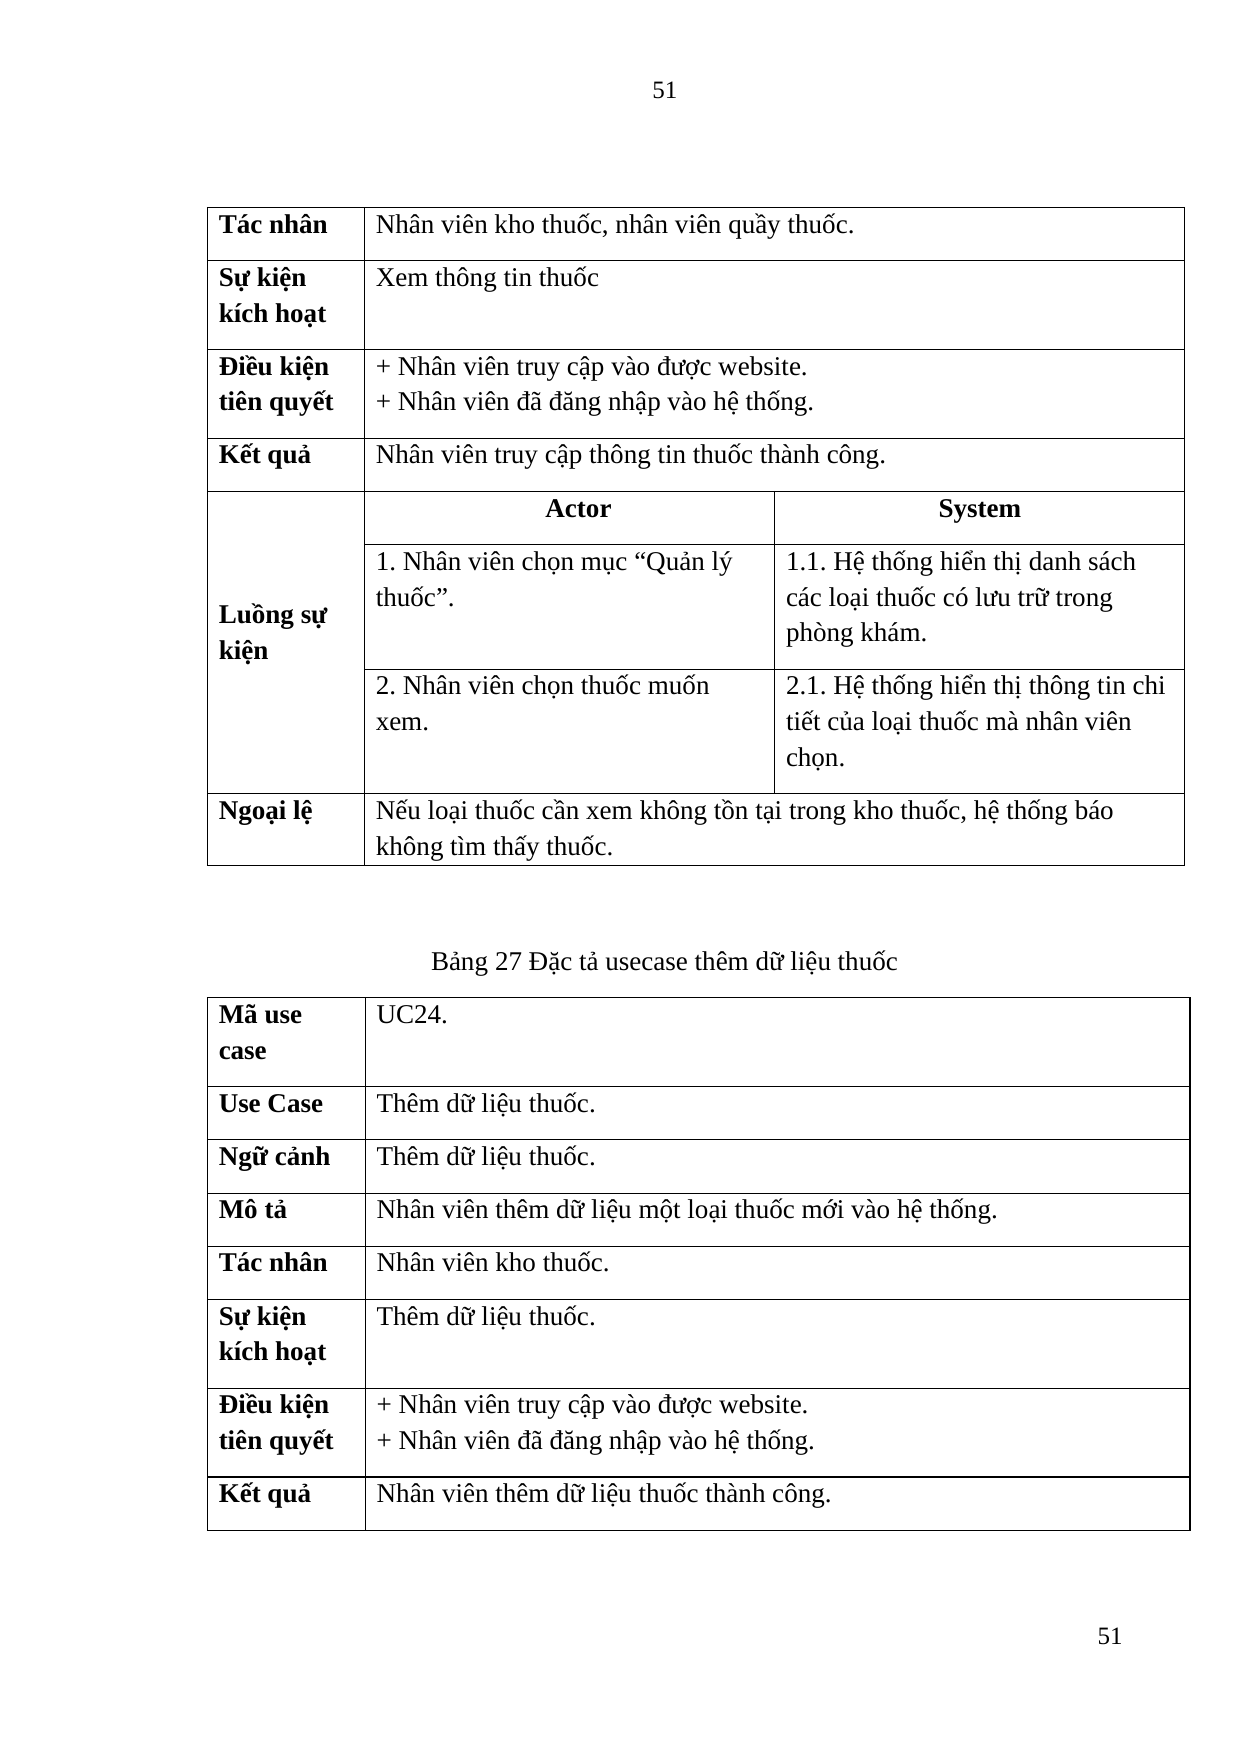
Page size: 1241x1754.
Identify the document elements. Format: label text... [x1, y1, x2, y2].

table_cell + Nhân viên truy cập vào được website. + Nhân viên đã đăng nhập vào hệ thống. [365, 350, 1184, 438]
table_cell Luồng sự kiện [208, 492, 364, 793]
table_cell Thêm dữ liệu thuốc. [366, 1300, 1189, 1387]
table_cell Actor [365, 492, 774, 544]
table_cell Sự kiện kích hoạt [208, 261, 364, 349]
table_cell Điều kiện tiên quyết [208, 350, 364, 438]
table_cell Mô tả [208, 1194, 365, 1246]
table_cell System [775, 492, 1184, 544]
table_cell Thêm dữ liệu thuốc. [366, 1140, 1189, 1192]
table_cell Nhân viên thêm dữ liệu thuốc thành công. [366, 1478, 1189, 1529]
table_cell Kết quả [208, 1478, 365, 1529]
table_header Mã use case [208, 998, 365, 1086]
table_cell Tác nhân [208, 1247, 365, 1299]
table_cell Ngoại lệ [208, 794, 364, 865]
table_header UC24. [366, 998, 1189, 1086]
table_cell Ngữ cảnh [208, 1140, 365, 1192]
table_cell + Nhân viên truy cập vào được website. + Nhân viên đã đăng nhập vào hệ thống. [366, 1389, 1189, 1476]
table_cell Nhân viên kho thuốc. [366, 1247, 1189, 1299]
table_cell Điều kiện tiên quyết [208, 1389, 365, 1476]
table_cell Thêm dữ liệu thuốc. [366, 1087, 1189, 1139]
table_cell Xem thông tin thuốc [365, 261, 1184, 349]
table_cell Kết quả [208, 439, 364, 491]
table_cell Tác nhân [208, 208, 364, 260]
table_cell Nếu loại thuốc cần xem không tồn tại trong kho thuốc, hệ thống báo không tìm thấy thuốc. [365, 794, 1184, 865]
table_cell Use Case [208, 1087, 365, 1139]
table_cell 1.1. Hệ thống hiển thị danh sách các loại thuốc có lưu trữ trong phòng khám. [775, 545, 1184, 668]
table_cell 1. Nhân viên chọn mục “Quản lý thuốc”. [365, 545, 774, 668]
table_cell Nhân viên thêm dữ liệu một loại thuốc mới vào hệ thống. [366, 1194, 1189, 1246]
table_cell Nhân viên truy cập thông tin thuốc thành công. [365, 439, 1184, 491]
table_cell Nhân viên kho thuốc, nhân viên quầy thuốc. [365, 208, 1184, 260]
table_cell Sự kiện kích hoạt [208, 1300, 365, 1387]
table_cell 2.1. Hệ thống hiển thị thông tin chi tiết của loại thuốc mà nhân viên chọn. [775, 670, 1184, 793]
table_cell 2. Nhân viên chọn thuốc muốn xem. [365, 670, 774, 793]
